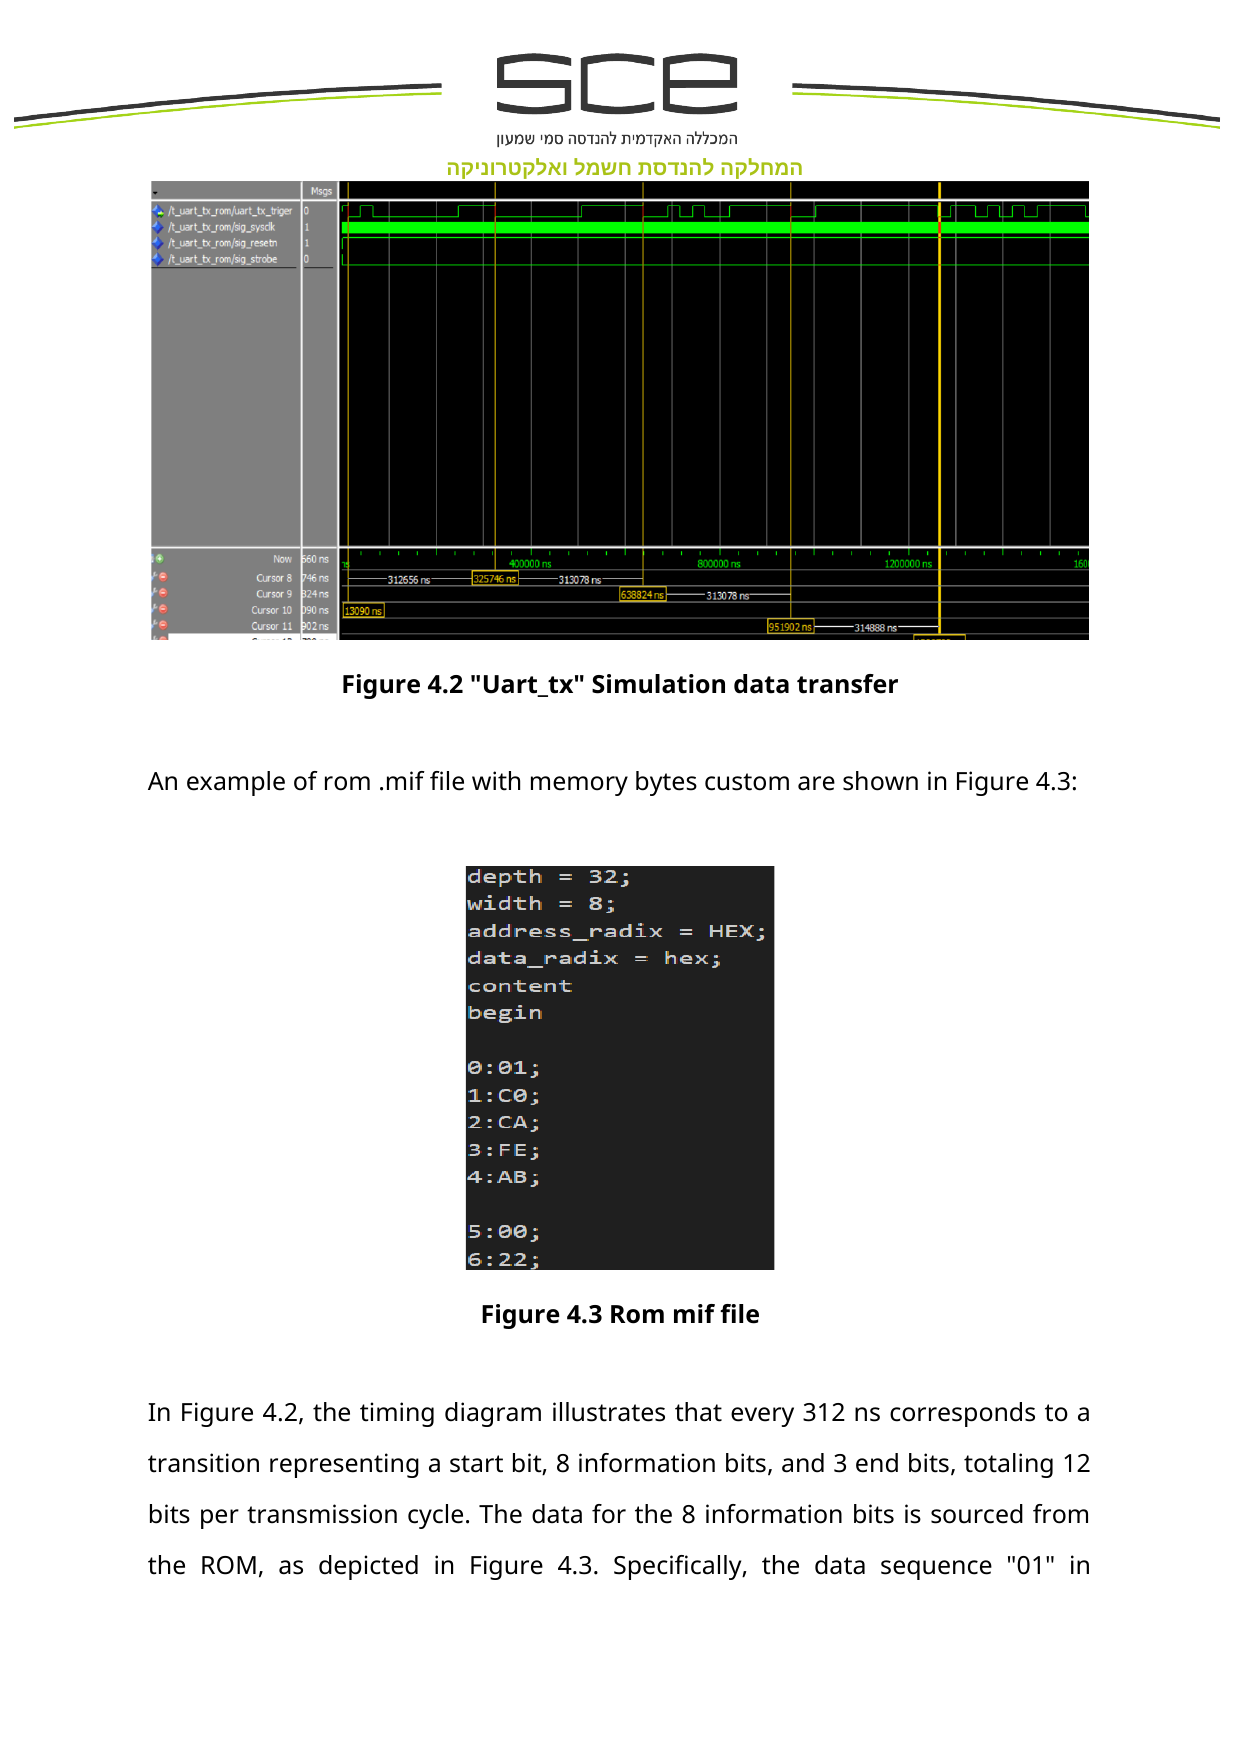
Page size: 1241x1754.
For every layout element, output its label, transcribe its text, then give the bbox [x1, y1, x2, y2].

text Figure 4.3 Rom mif file [148, 1297, 1092, 1331]
picture [14, 0, 1221, 640]
text An example of rom .mif file with memory bytes custom are shown in Figure 4.3: [148, 764, 1092, 798]
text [148, 1394, 1092, 1582]
picture [465, 866, 775, 1270]
text Figure 4.2 "Uart_tx" Simulation data transfer [148, 666, 1092, 700]
